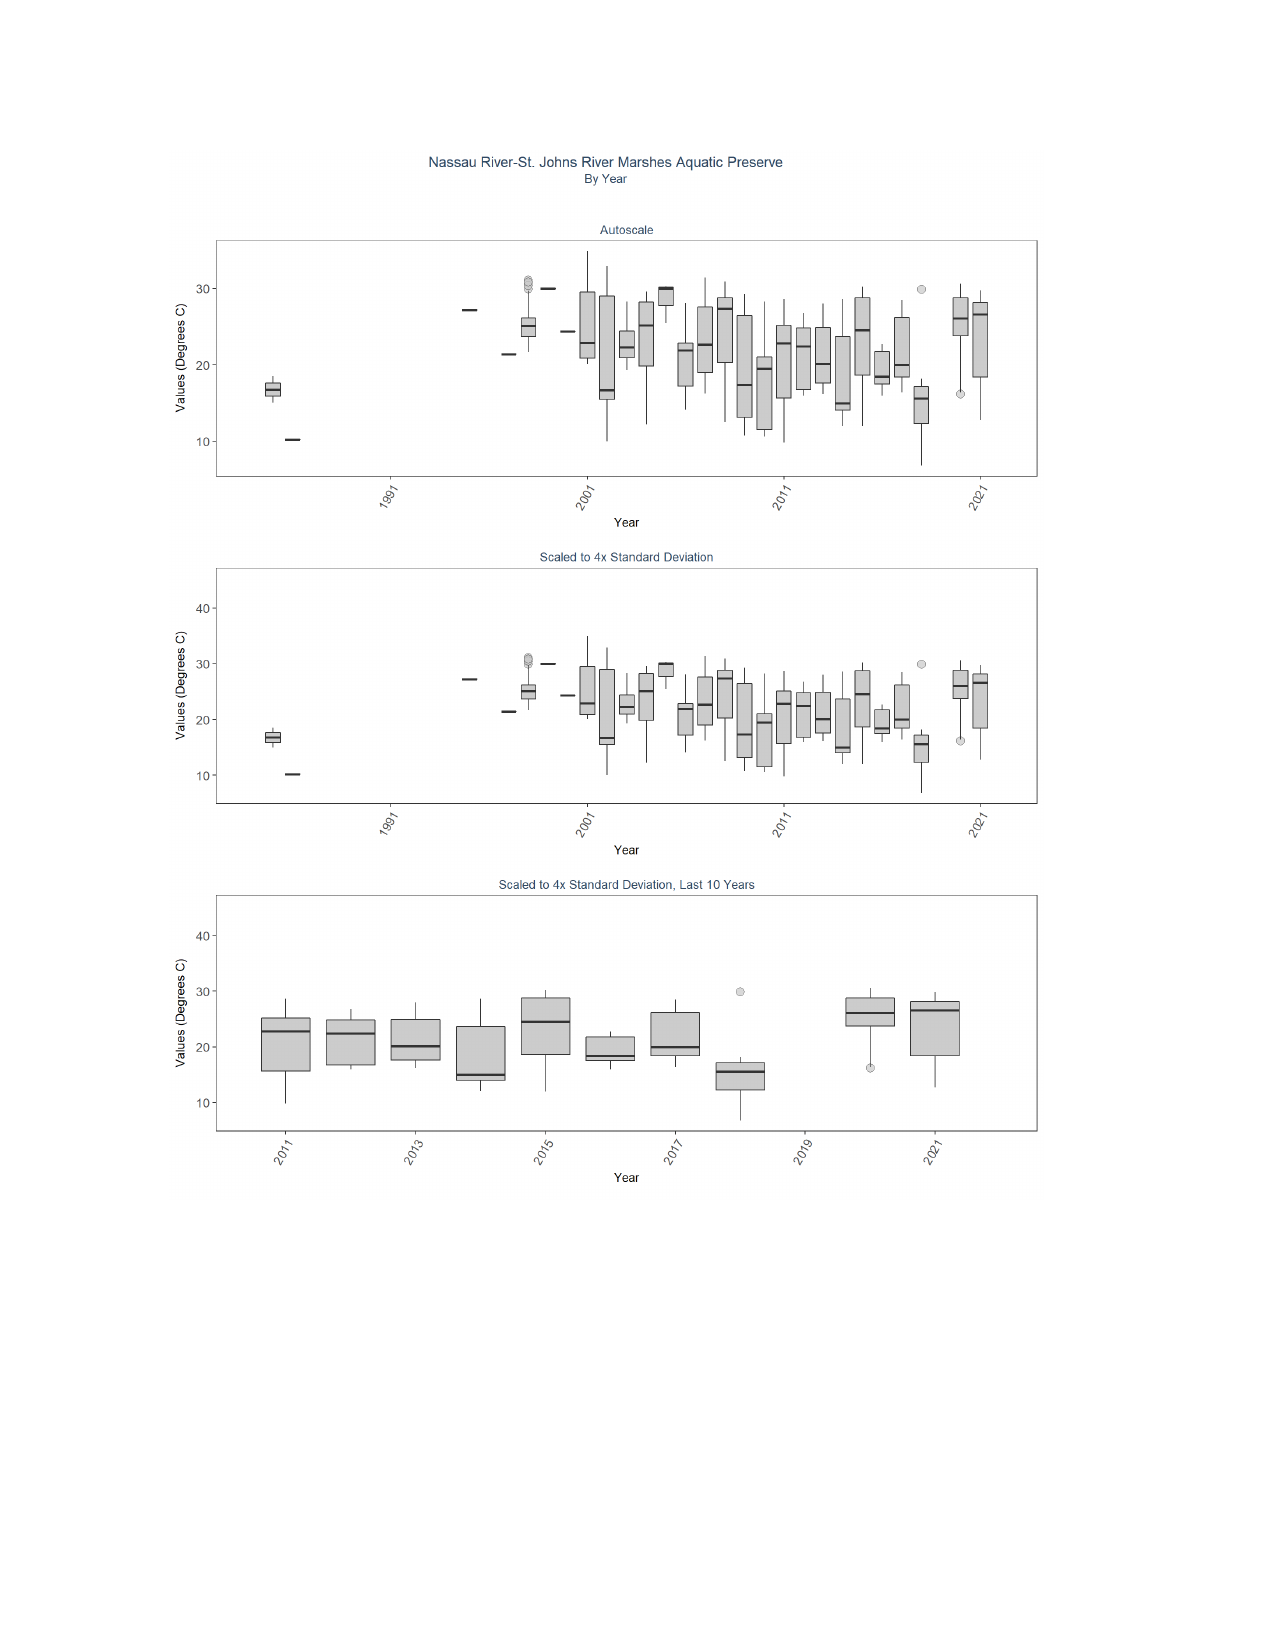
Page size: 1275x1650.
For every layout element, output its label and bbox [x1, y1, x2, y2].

picture [168, 150, 1044, 1200]
